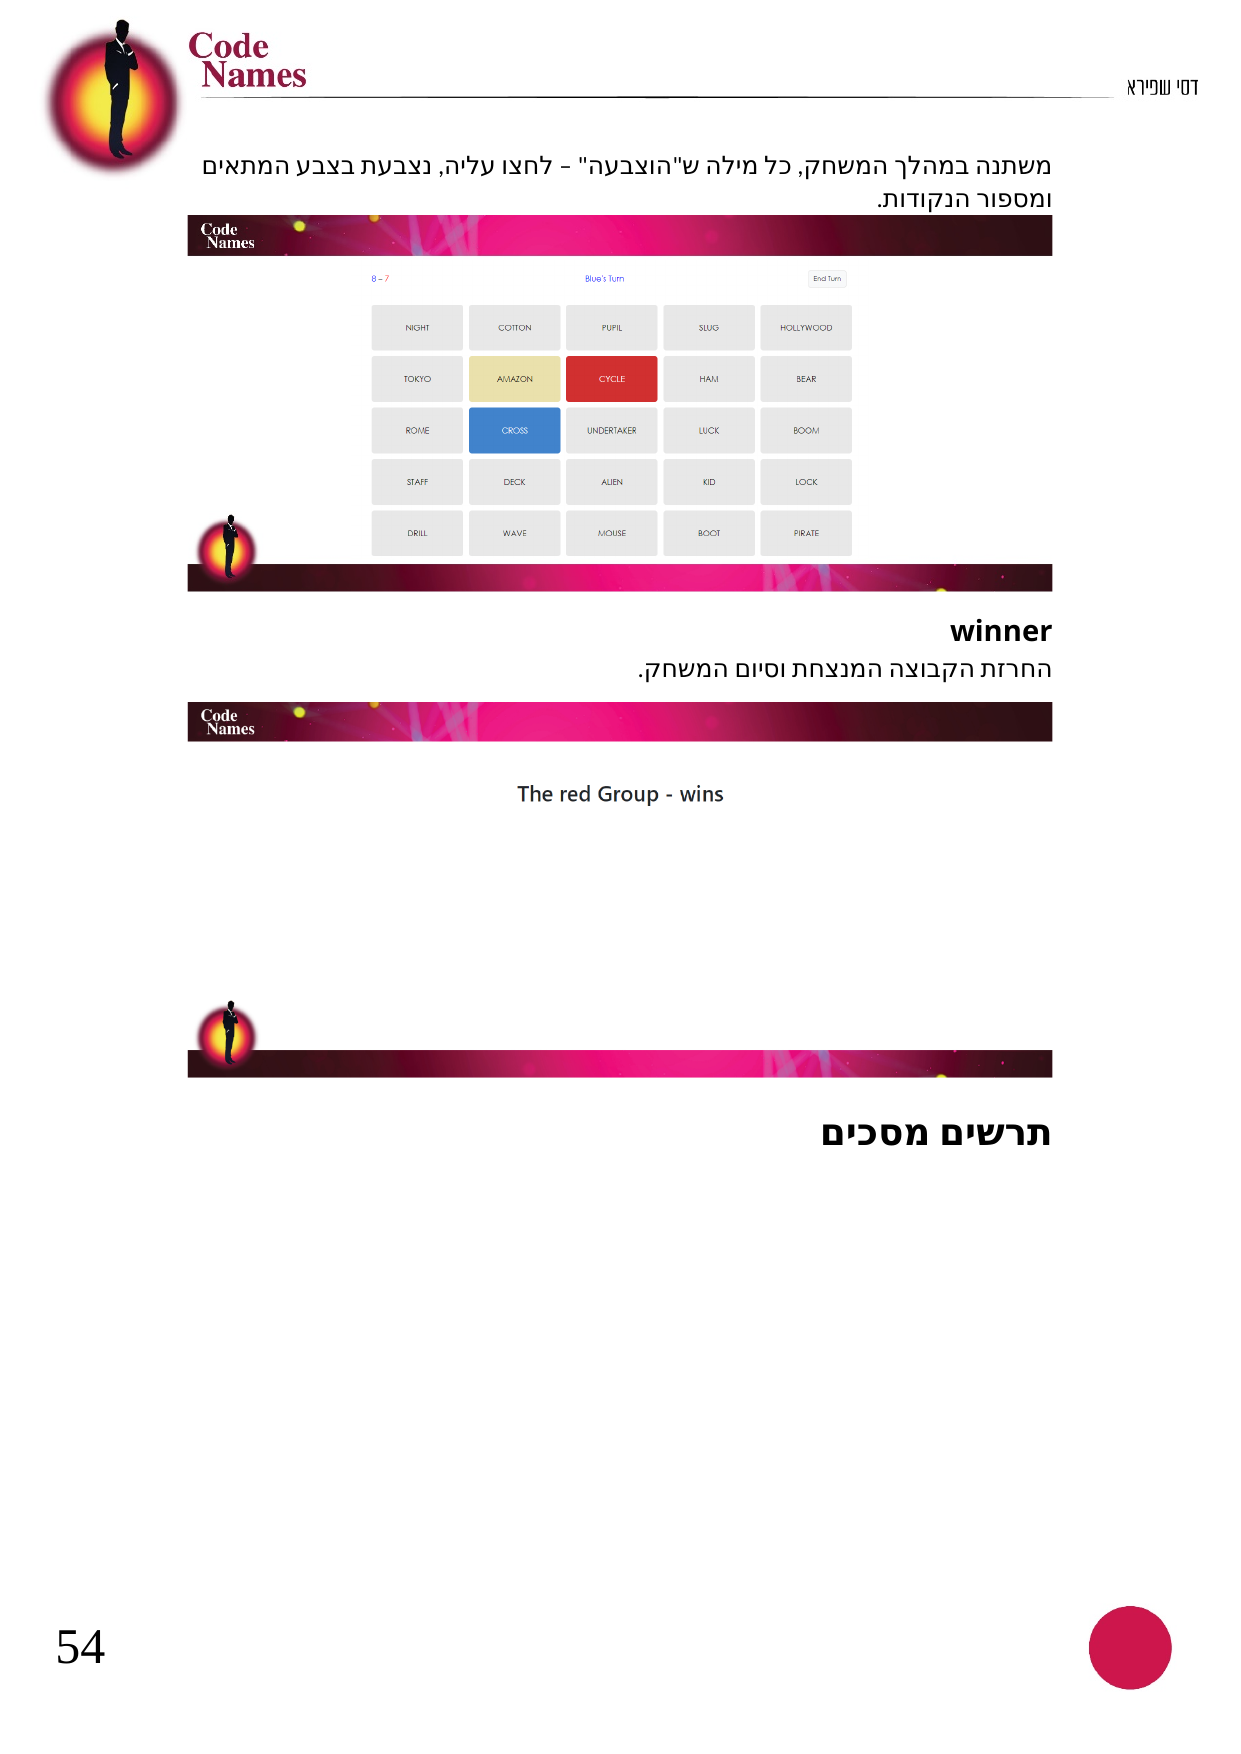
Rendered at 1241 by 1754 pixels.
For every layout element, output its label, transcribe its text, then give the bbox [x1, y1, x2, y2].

picture [187, 215, 1053, 592]
subtitle תרשים מסכים [187, 1109, 1053, 1155]
text החרזת הקבוצה המנצחת וסיום המשחק. [187, 653, 1053, 684]
picture [187, 702, 1053, 1078]
subtitle winner [187, 610, 1053, 650]
text משתנה במהלך המשחק, כל מילה ש"הוצבעה" – לחצו עליה, נצבעת בצבע המתאים ומספור הנקודות. [187, 150, 1053, 215]
picture [0, 0, 1234, 189]
picture [1067, 1581, 1196, 1714]
